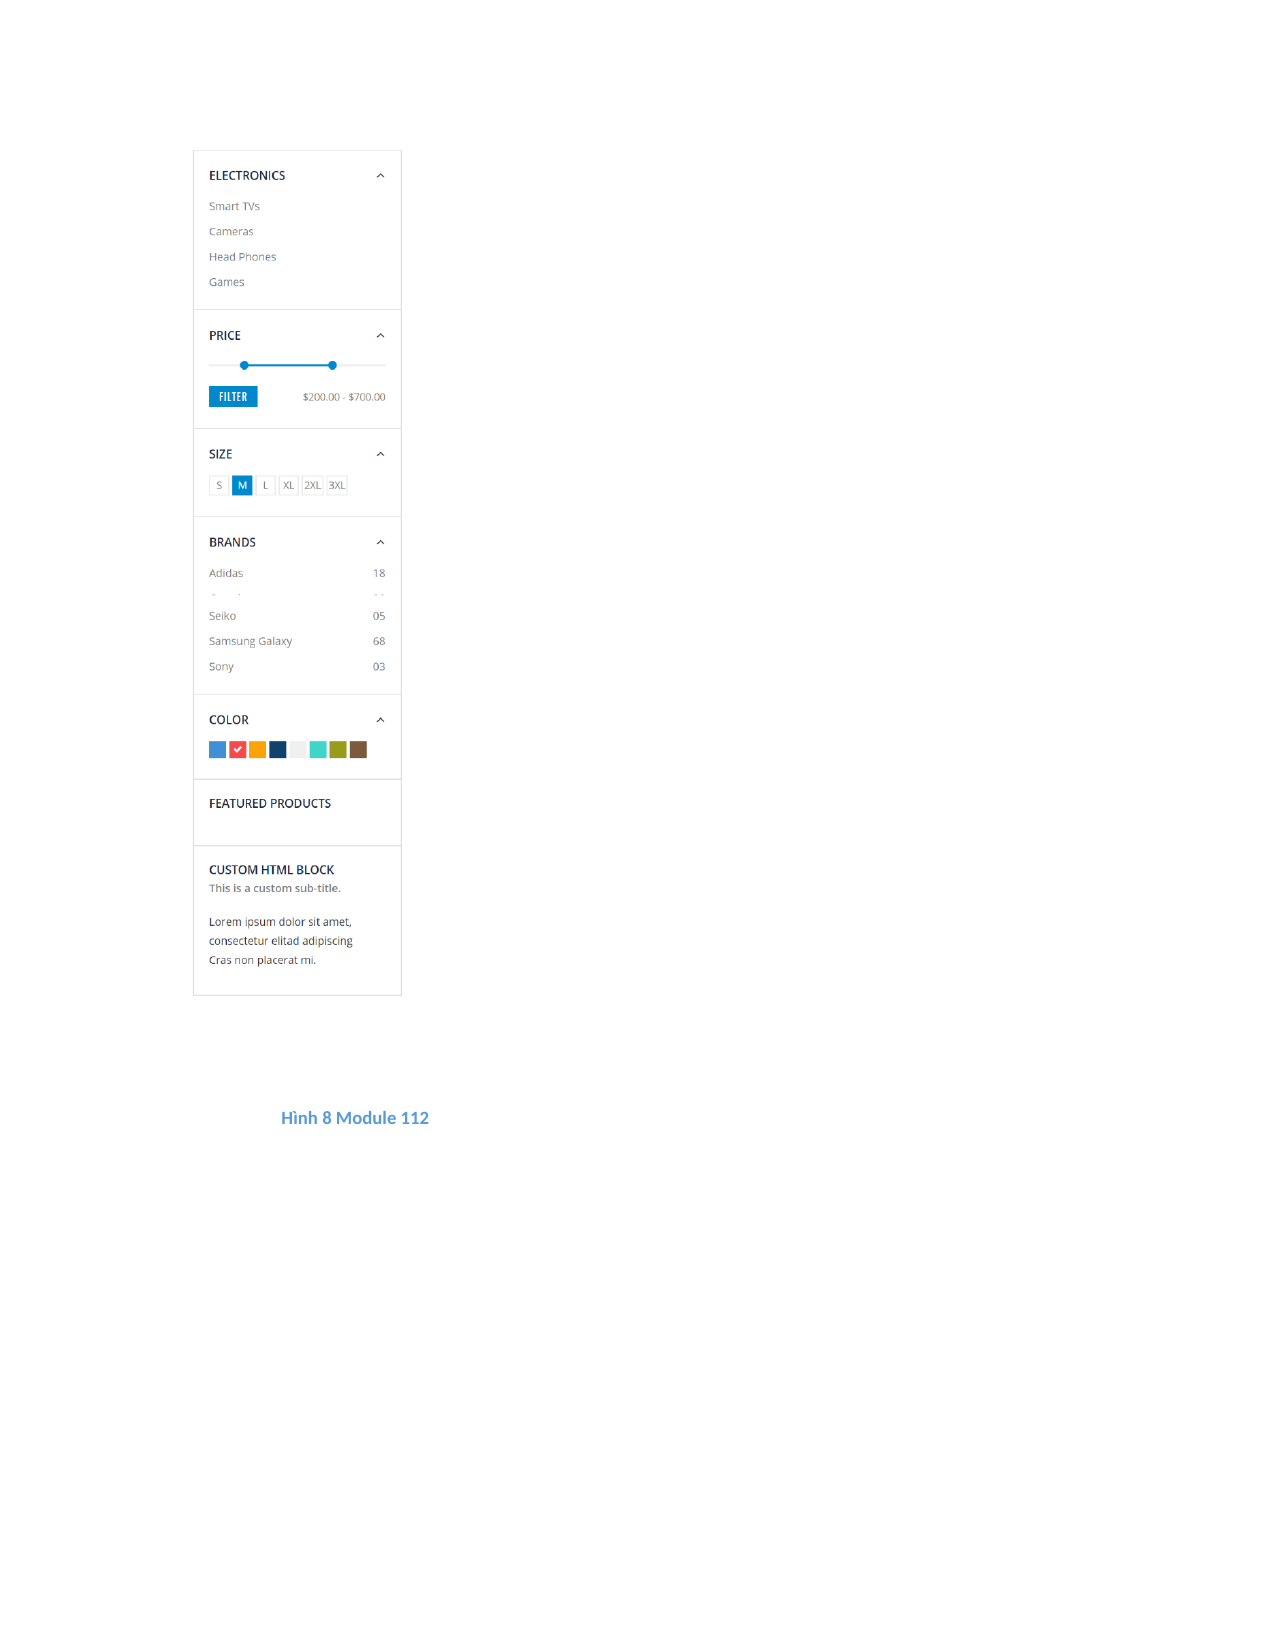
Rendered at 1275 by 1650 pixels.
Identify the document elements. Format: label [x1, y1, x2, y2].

picture [150, 150, 1125, 1042]
